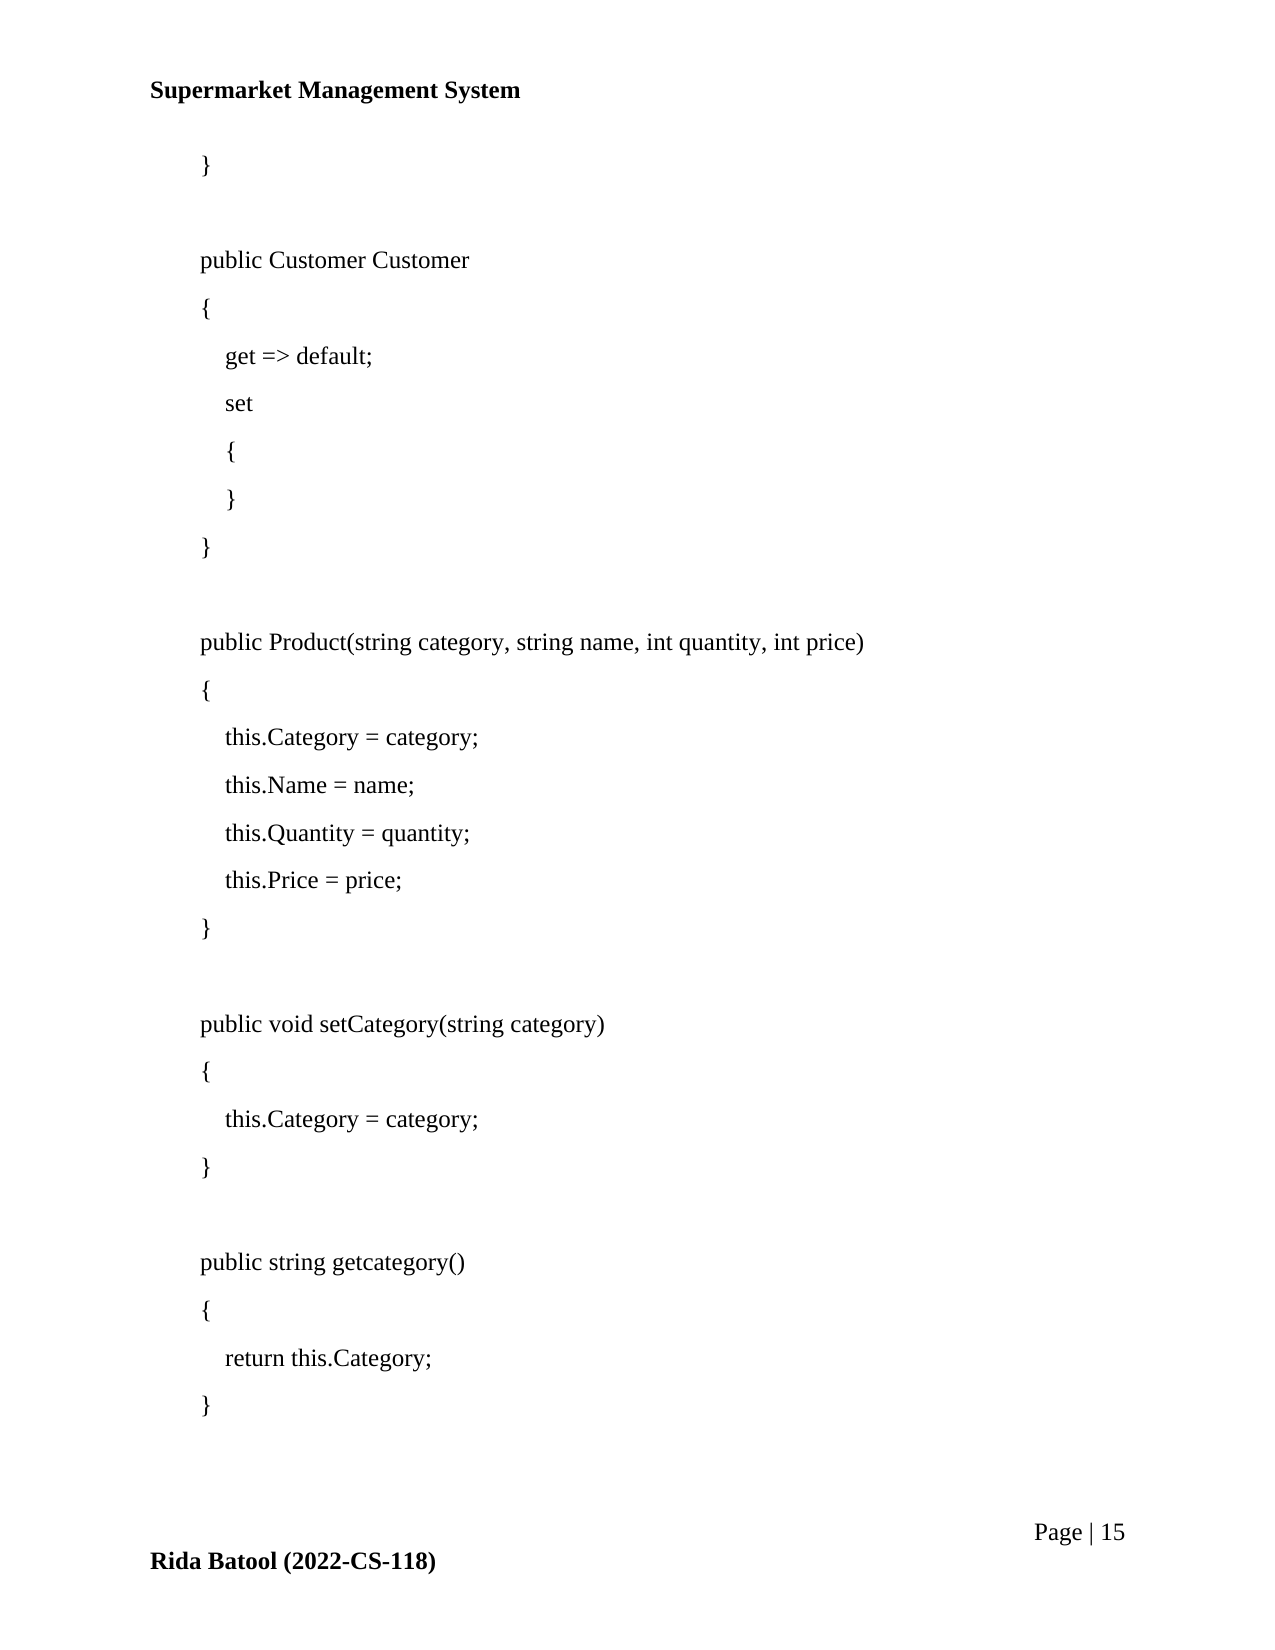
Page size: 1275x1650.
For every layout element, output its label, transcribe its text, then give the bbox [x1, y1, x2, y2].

text public void setCategory(string category) [150, 1009, 1125, 1037]
text this.Price = price; [150, 866, 1125, 894]
text { [150, 1295, 1125, 1324]
text { [150, 293, 1125, 322]
text this.Name = name; [150, 770, 1125, 799]
text public string getcategory() [150, 1247, 1125, 1276]
text return this.Category; [150, 1343, 1125, 1371]
text } [150, 1390, 1125, 1419]
text } [150, 913, 1125, 942]
text set [150, 388, 1125, 417]
text this.Category = category; [150, 722, 1125, 751]
text } [150, 150, 1125, 179]
text { [150, 436, 1125, 465]
text } [150, 1152, 1125, 1181]
text { [150, 675, 1125, 703]
text } [150, 532, 1125, 560]
text this.Quantity = quantity; [150, 818, 1125, 847]
text public Product(string category, string name, int quantity, int price) [150, 627, 1125, 656]
text get => default; [150, 341, 1125, 369]
text public Customer Customer [150, 245, 1125, 274]
text } [150, 484, 1125, 513]
text this.Category = category; [150, 1104, 1125, 1133]
text { [150, 1056, 1125, 1085]
